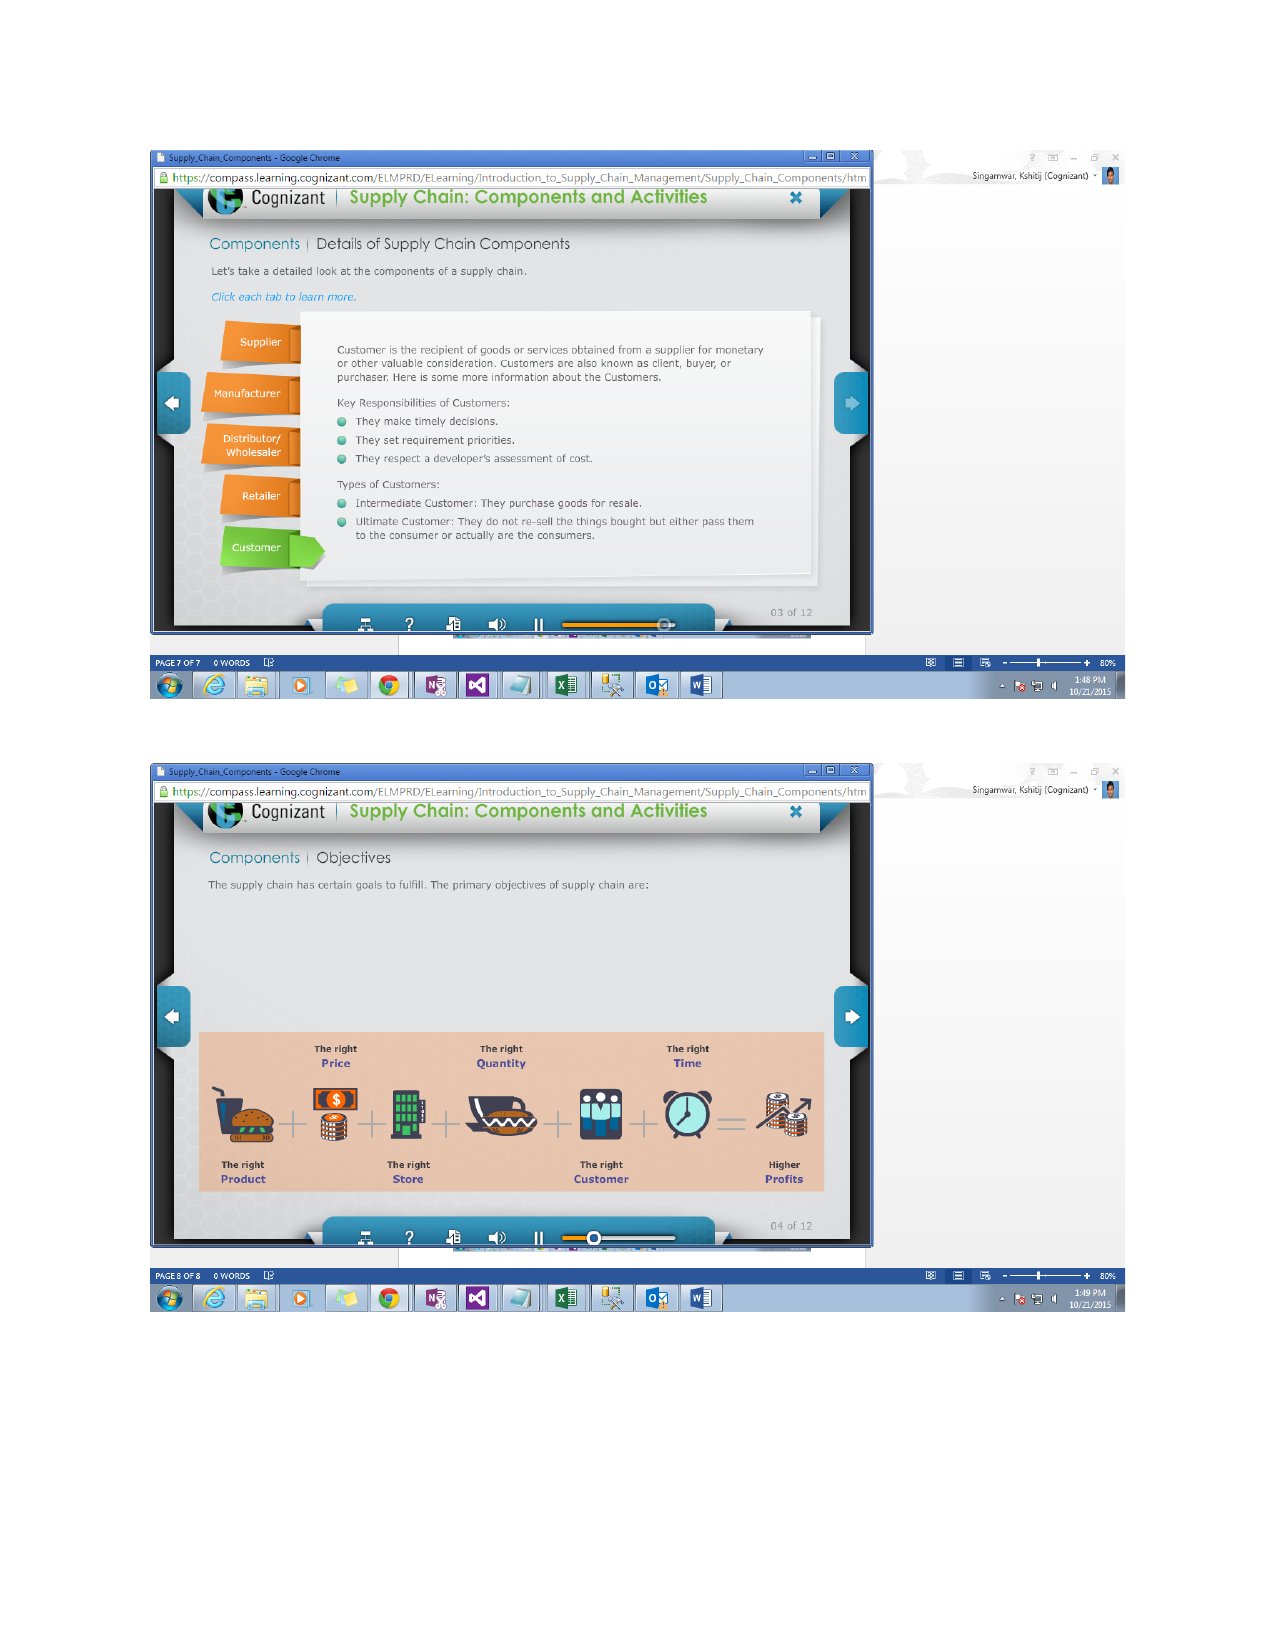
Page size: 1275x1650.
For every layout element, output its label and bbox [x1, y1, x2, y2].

picture [150, 763, 1125, 1312]
picture [150, 150, 1125, 699]
